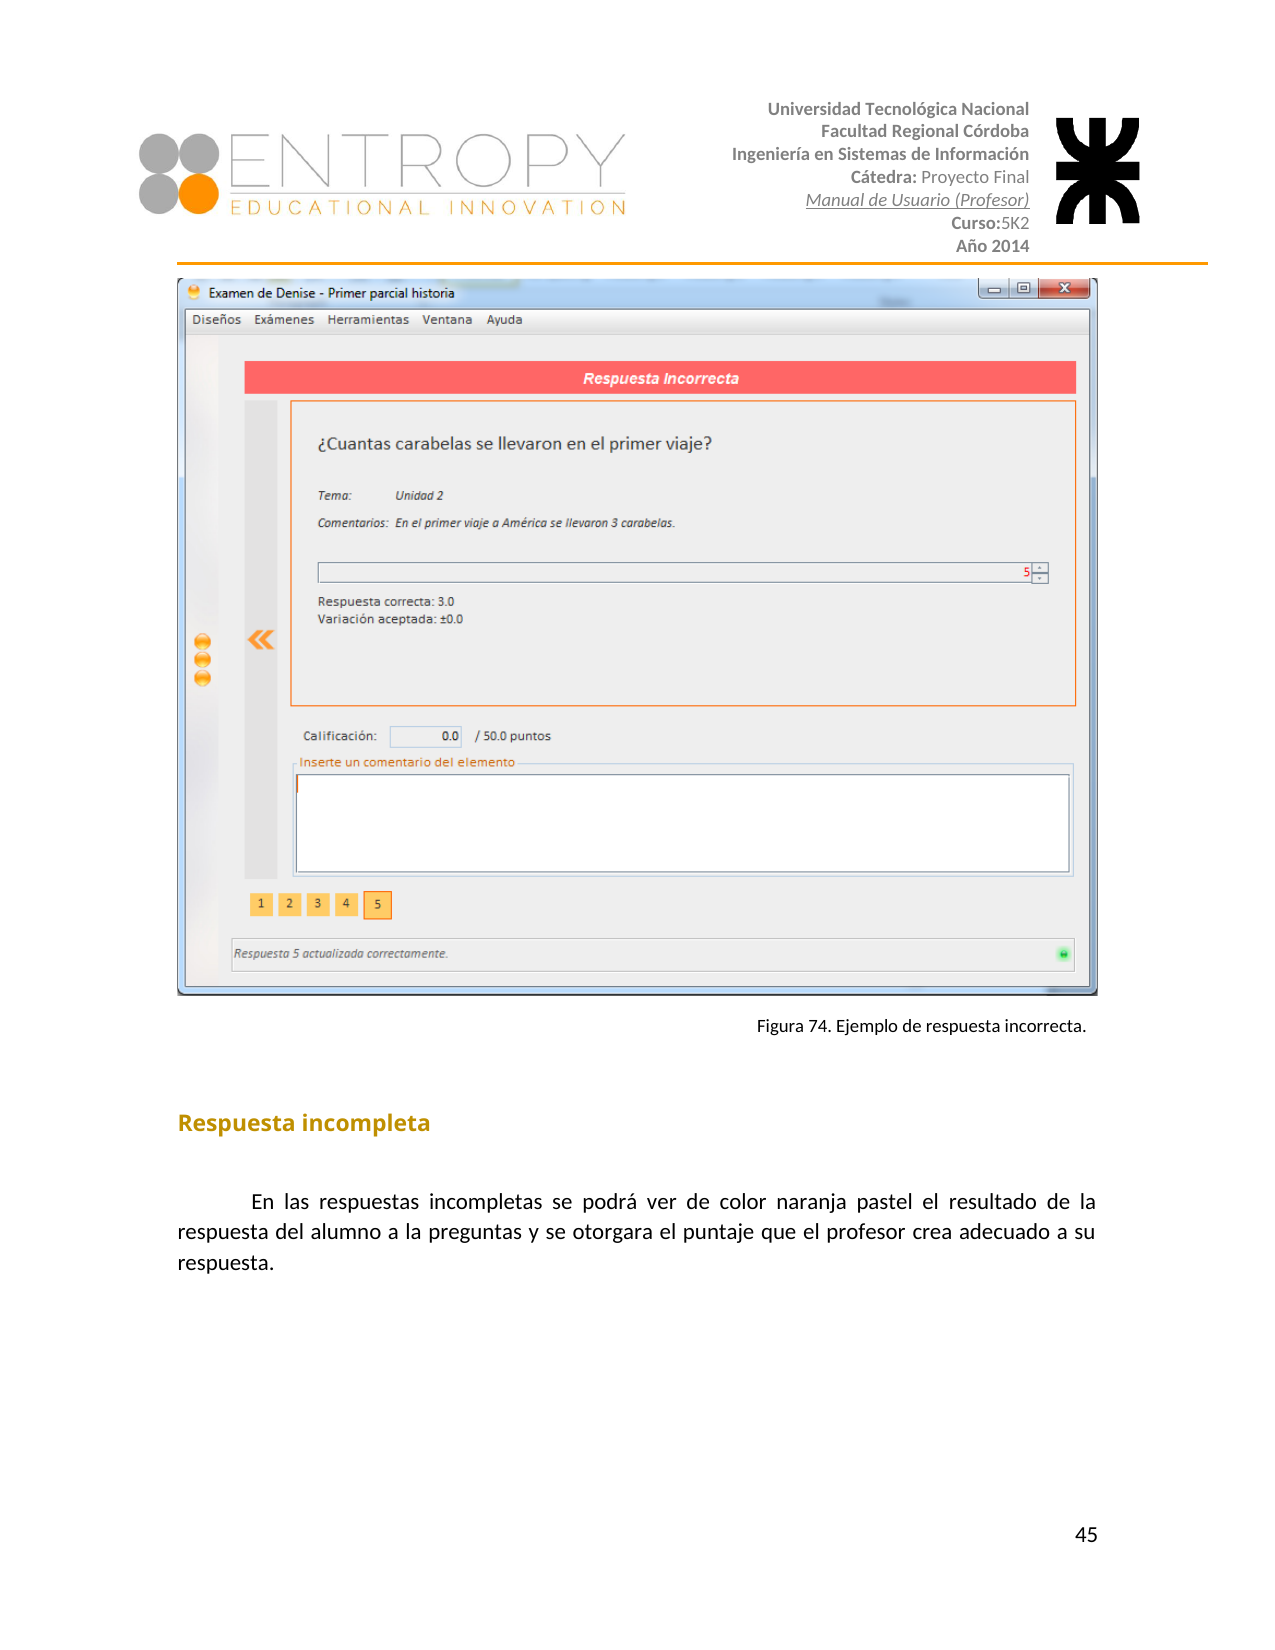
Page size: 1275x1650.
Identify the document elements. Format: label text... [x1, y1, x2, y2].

text Figura 74. Ejemplo de respuesta incorrecta. [620, 1014, 1098, 1037]
picture [122, 119, 643, 229]
text En las respuestas incompletas se podrá ver de color naranja pastel el resultado de la respuesta del alumno a la preguntas y se otorgara el puntaje que el profesor crea adecuado a su respuesta. [177, 1187, 1098, 1276]
subtitle Respuesta incompleta [177, 1107, 1098, 1138]
picture [177, 278, 1098, 996]
